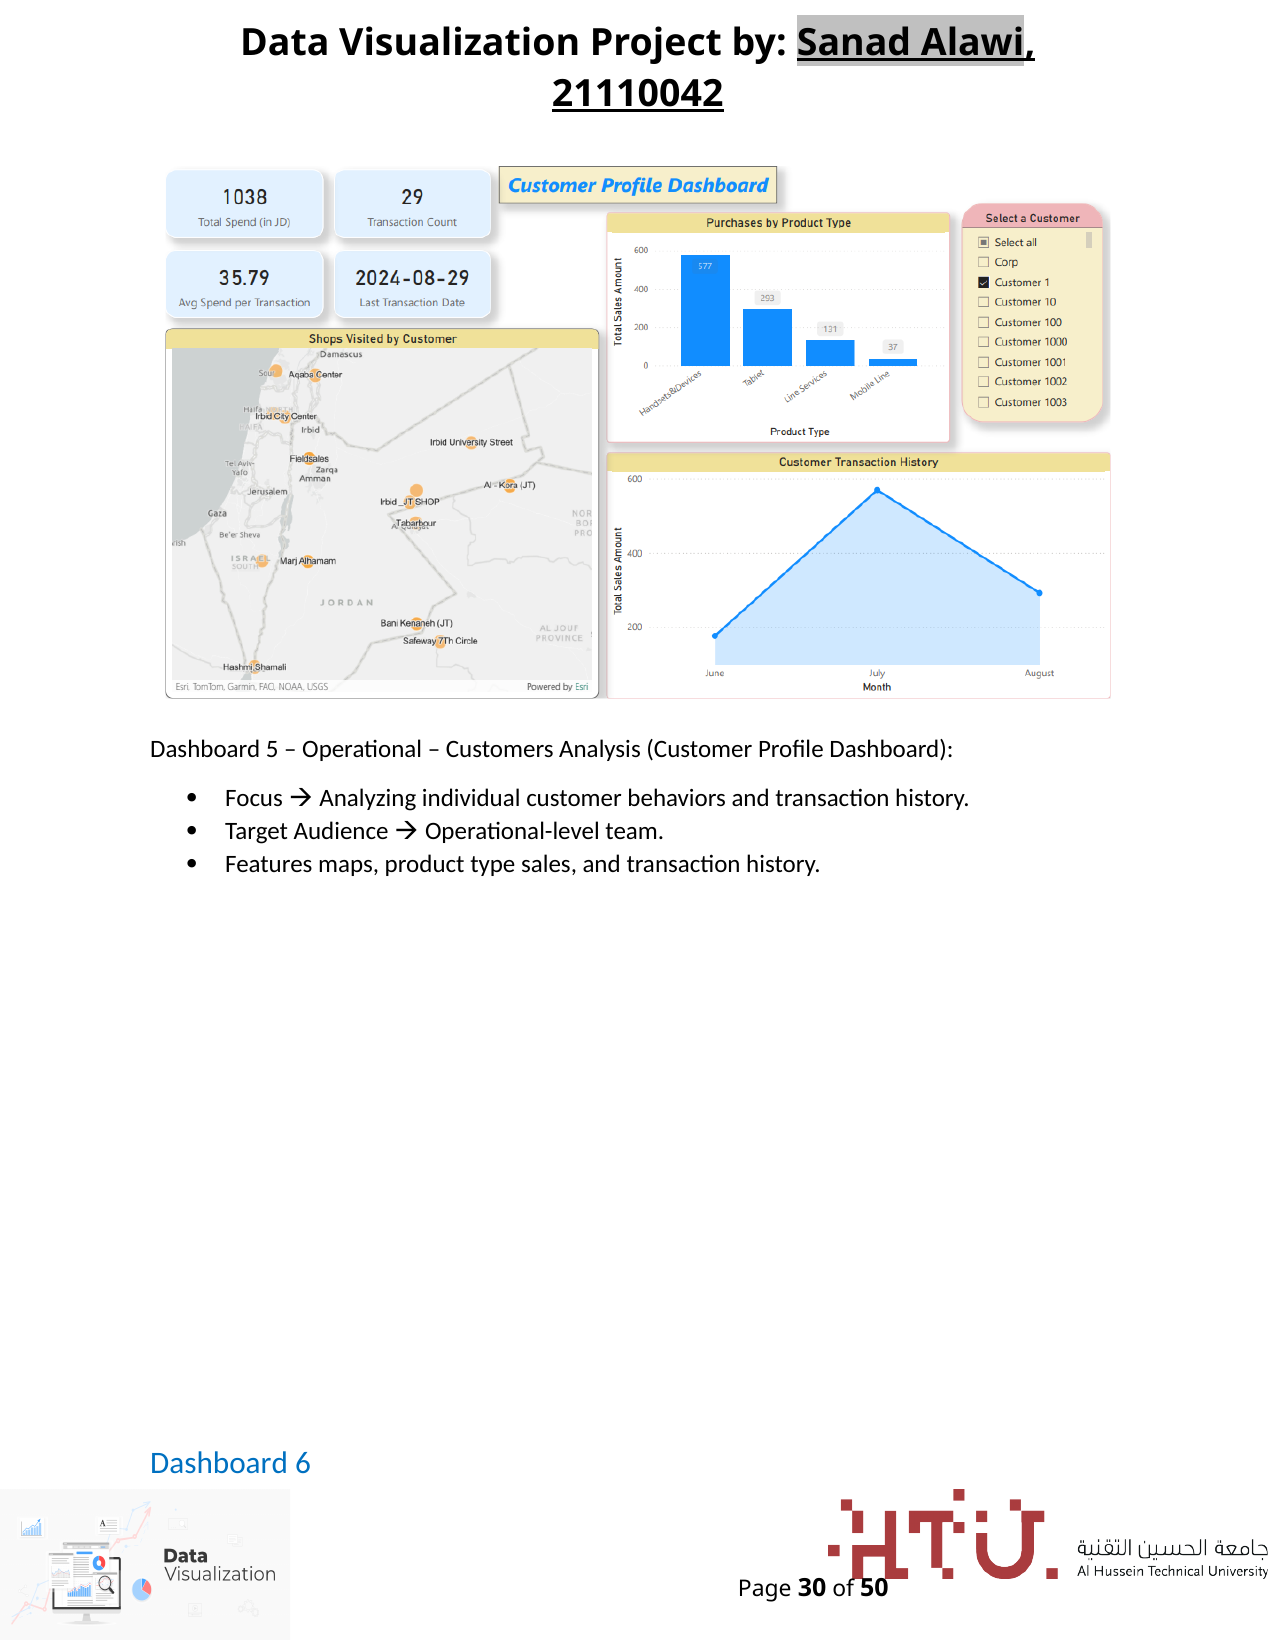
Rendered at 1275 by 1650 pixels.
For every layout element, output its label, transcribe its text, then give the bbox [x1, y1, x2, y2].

picture [828, 1489, 1268, 1579]
text Dashboard 5 – Operational – Customers Analysis (Customer Profile Dashboard): [150, 733, 1125, 763]
list Focus Analyzing individual customer behaviors and transaction history. [187, 782, 1125, 813]
picture [0, 1489, 290, 1640]
list Features maps, product type sales, and transaction history. [187, 848, 1125, 879]
list Target Audience Operational-level team. [187, 815, 1125, 846]
picture [150, 150, 1125, 714]
text Dashboard 6 [150, 1443, 1125, 1481]
